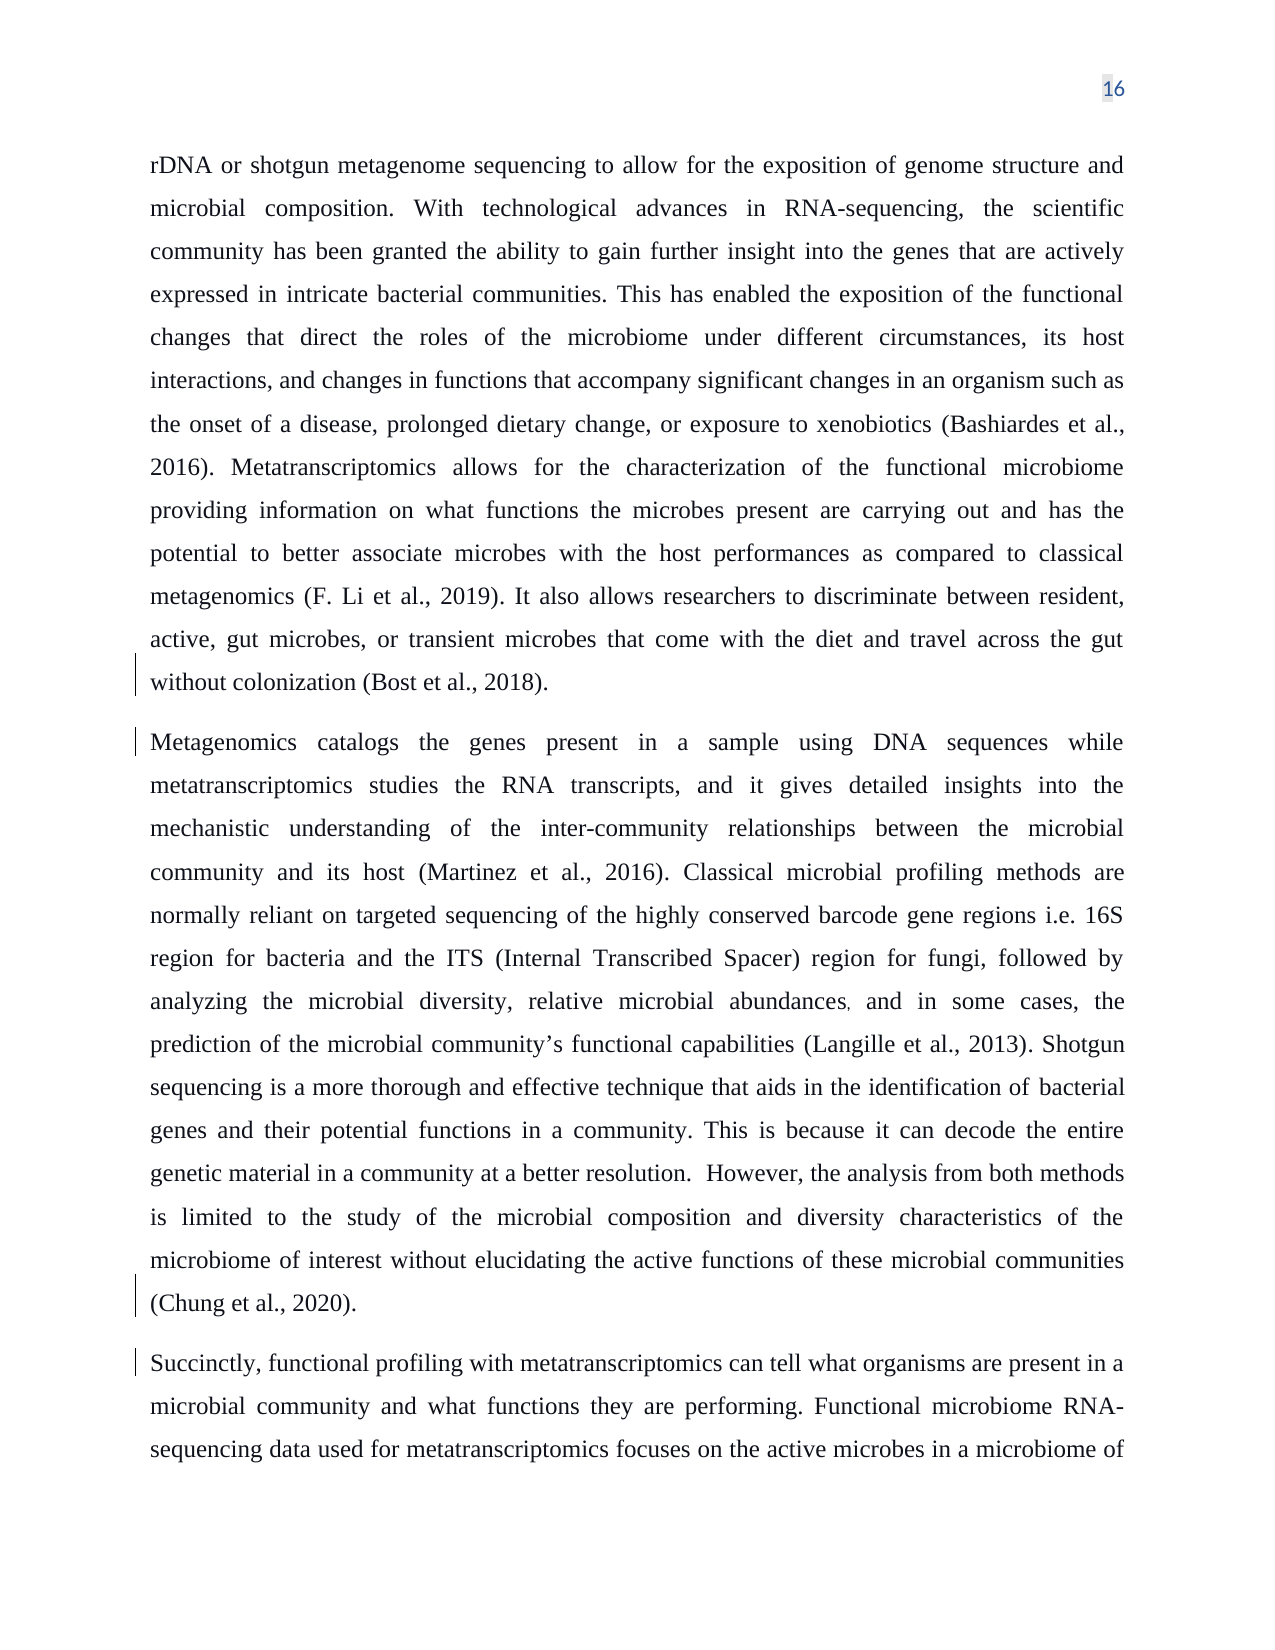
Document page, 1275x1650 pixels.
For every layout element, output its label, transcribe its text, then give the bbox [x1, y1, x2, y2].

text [150, 150, 1125, 696]
text Metagenomics catalogs the genes present in a sample using DNA sequences while metatranscriptomics studies the RNA transcripts, and it gives detailed insights into the mechanistic understanding of the inter-community relationships between the microbial community and its host (Martinez et al., 2016). Classical microbial profiling methods are normally reliant on targeted sequencing of the highly conserved barcode gene regions i.e. 16S region for bacteria and the ITS (Internal Transcribed Spacer) region for fungi, followed by analyzing the microbial diversity, relative microbial abundances, and in some cases, the prediction of the microbial community’s functional capabilities (Langille et al., 2013). Shotgun sequencing is a more thorough and effective technique that aids in the identification of bacterial genes and their potential functions in a community. This is because it can decode the entire genetic material in a community at a better resolution. However, the analysis from both methods is limited to the study of the microbial composition and diversity characteristics of the microbiome of interest without elucidating the active functions of these microbial communities (Chung et al., 2020). [150, 727, 1125, 1317]
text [150, 1348, 1125, 1463]
